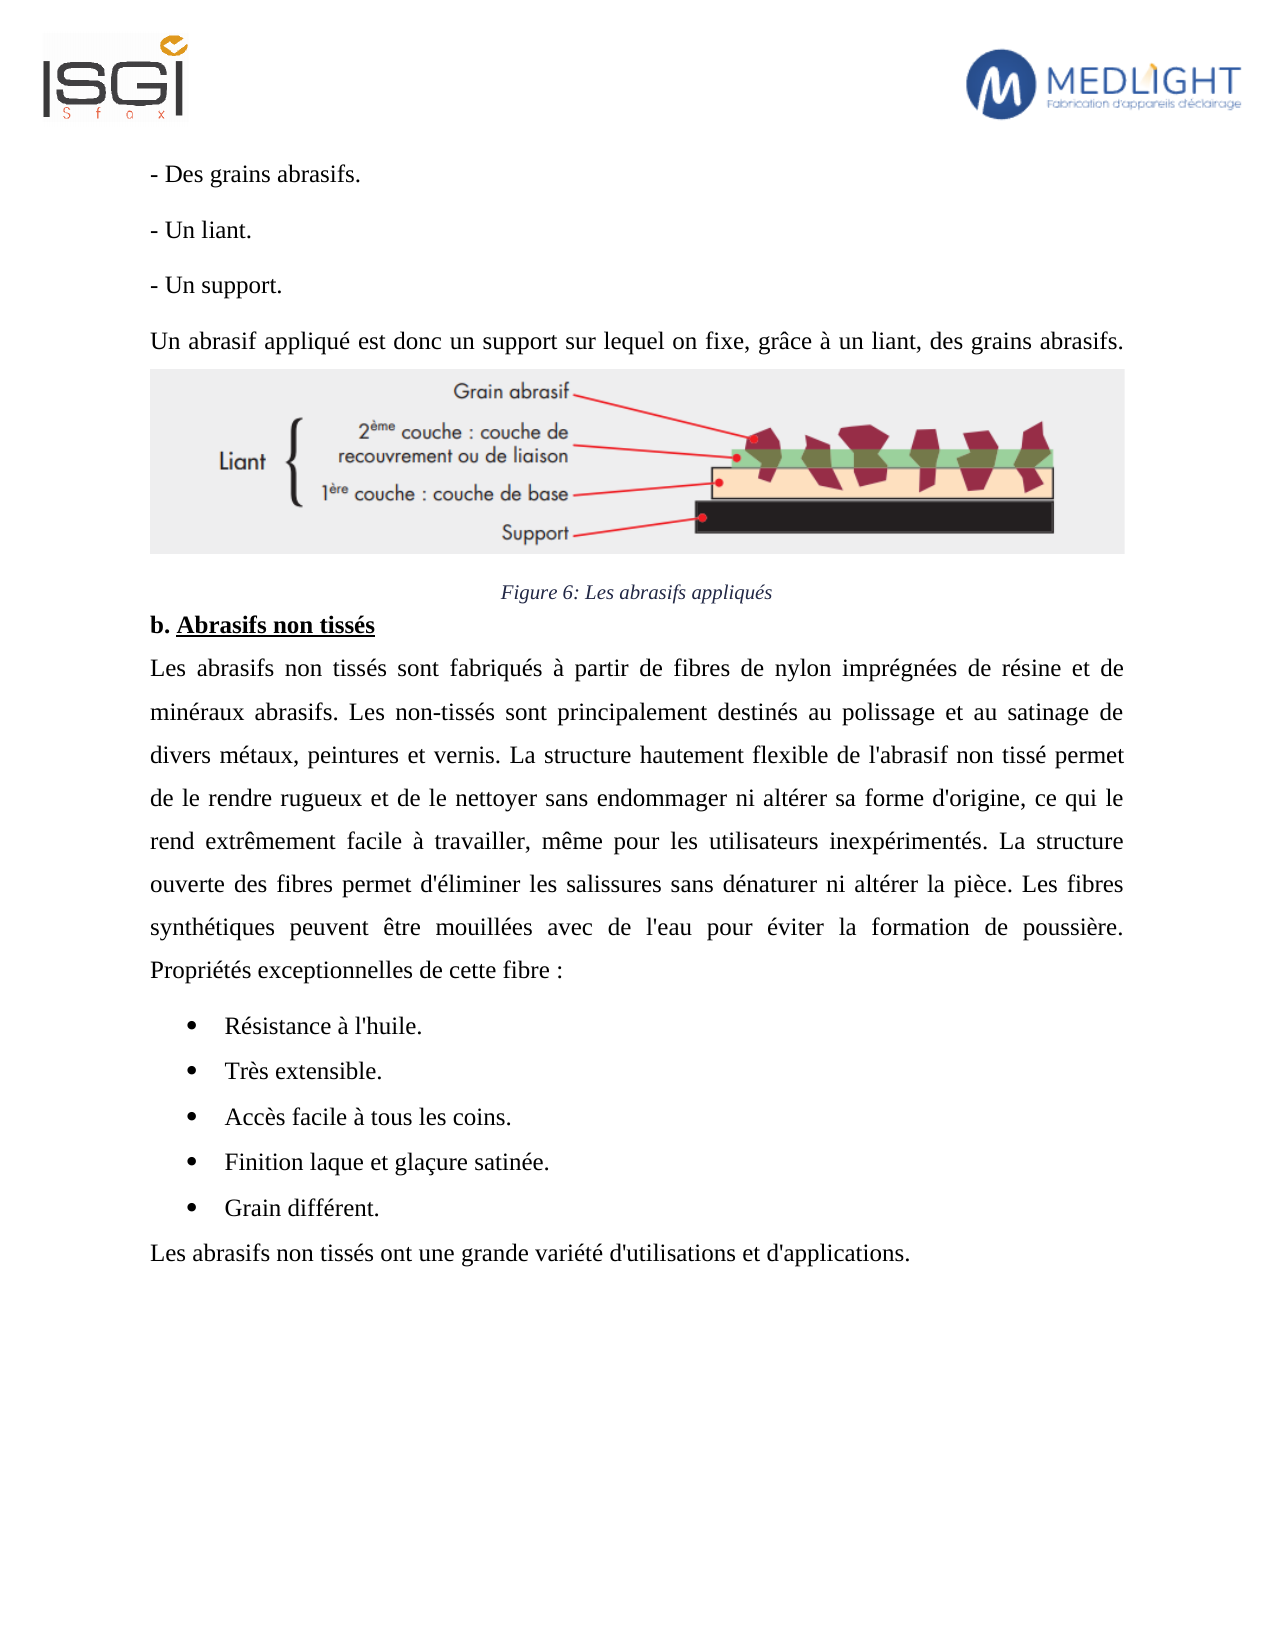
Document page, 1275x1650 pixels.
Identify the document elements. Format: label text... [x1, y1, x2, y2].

text Les abrasifs non tissés sont fabriqués à partir de fibres de nylon imprégnées de résine et de minéraux abrasifs. Les non-tissés sont principalement destinés au polissage et au satinage de divers métaux, peintures et vernis. La structure hautement flexible de l'abrasif non tissé permet de le rendre rugueux et de le nettoyer sans endommager ni altérer sa forme d'origine, ce qui le rend extrêmement facile à travailler, même pour les utilisateurs inexpérimentés. La structure ouverte des fibres permet d'éliminer les salissures sans dénaturer ni altérer la pièce. Les fibres synthétiques peuvent être mouillées avec de l'eau pour éviter la formation de poussière. Propriétés exceptionnelles de cette fibre : [150, 653, 1125, 984]
text Figure 6: Les abrasifs appliqués [150, 580, 1125, 604]
list Résistance à l'huile. [187, 1011, 1125, 1040]
text Les abrasifs non tissés ont une grande variété d'utilisations et d'applications. [150, 1238, 1125, 1267]
text - Un liant. [150, 215, 1125, 244]
list Grain différent. [187, 1193, 1125, 1222]
picture [42, 31, 189, 127]
list Finition laque et glaçure satinée. [187, 1147, 1125, 1176]
picture [959, 31, 1250, 126]
text - Des grains abrasifs. [150, 159, 1125, 188]
list Accès facile à tous les coins. [187, 1102, 1125, 1131]
text - Un support. [150, 271, 1125, 299]
text Un abrasif appliqué est donc un support sur lequel on fixe, grâce à un liant, des grains abrasifs. [150, 326, 1125, 369]
list Très extensible. [187, 1056, 1125, 1085]
subtitle Abrasifs non tissés [150, 610, 1125, 639]
picture [150, 369, 1125, 554]
